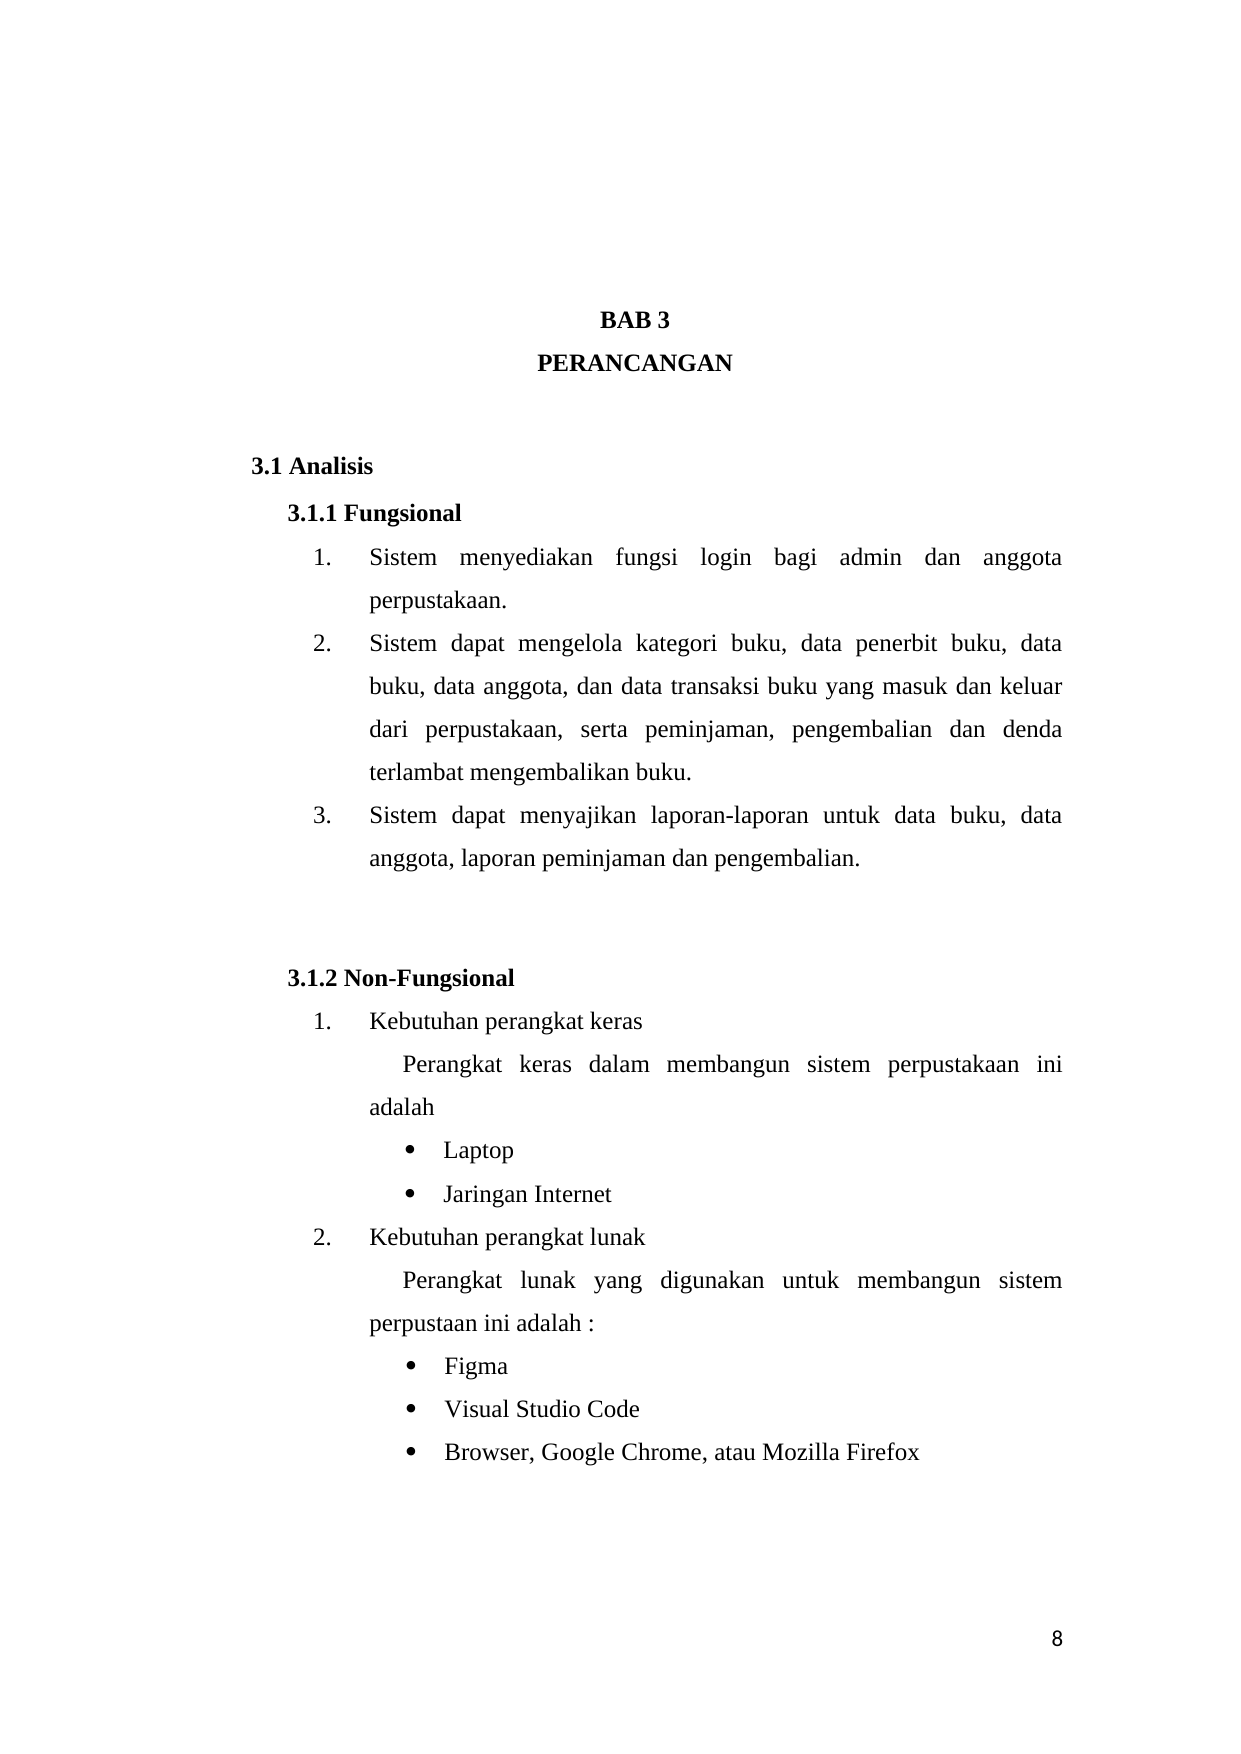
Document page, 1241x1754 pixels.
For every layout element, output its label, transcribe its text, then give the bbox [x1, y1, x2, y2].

list Perangkat lunak yang digunakan untuk membangun sistem perpustaan ini adalah : [369, 1265, 1063, 1337]
subtitle Non-Fungsional [287, 963, 1063, 992]
list Jaringan Internet [406, 1179, 1063, 1207]
list Figma [407, 1351, 1063, 1380]
list Sistem dapat menyajikan laporan-laporan untuk data buku, data anggota, laporan peminjaman dan pengembalian. [332, 800, 1063, 872]
list Perangkat keras dalam membangun sistem perpustakaan ini adalah [369, 1049, 1063, 1121]
list Sistem menyediakan fungsi login bagi admin dan anggota perpustakaan. [332, 542, 1063, 613]
subtitle Analisis [251, 451, 1063, 480]
list Kebutuhan perangkat lunak [332, 1222, 1063, 1251]
subtitle PERANCANGAN [207, 305, 1063, 377]
list Browser, Google Chrome, atau Mozilla Firefox [407, 1437, 1063, 1466]
list Kebutuhan perangkat keras [332, 1006, 1063, 1035]
list Laptop [406, 1136, 1063, 1164]
subtitle Fungsional [287, 498, 1063, 527]
list Visual Studio Code [407, 1394, 1063, 1423]
list Sistem dapat mengelola kategori buku, data penerbit buku, data buku, data anggota, dan data transaksi buku yang masuk dan keluar dari perpustakaan, serta peminjaman, pengembalian dan denda terlambat mengembalikan buku. [332, 628, 1063, 786]
